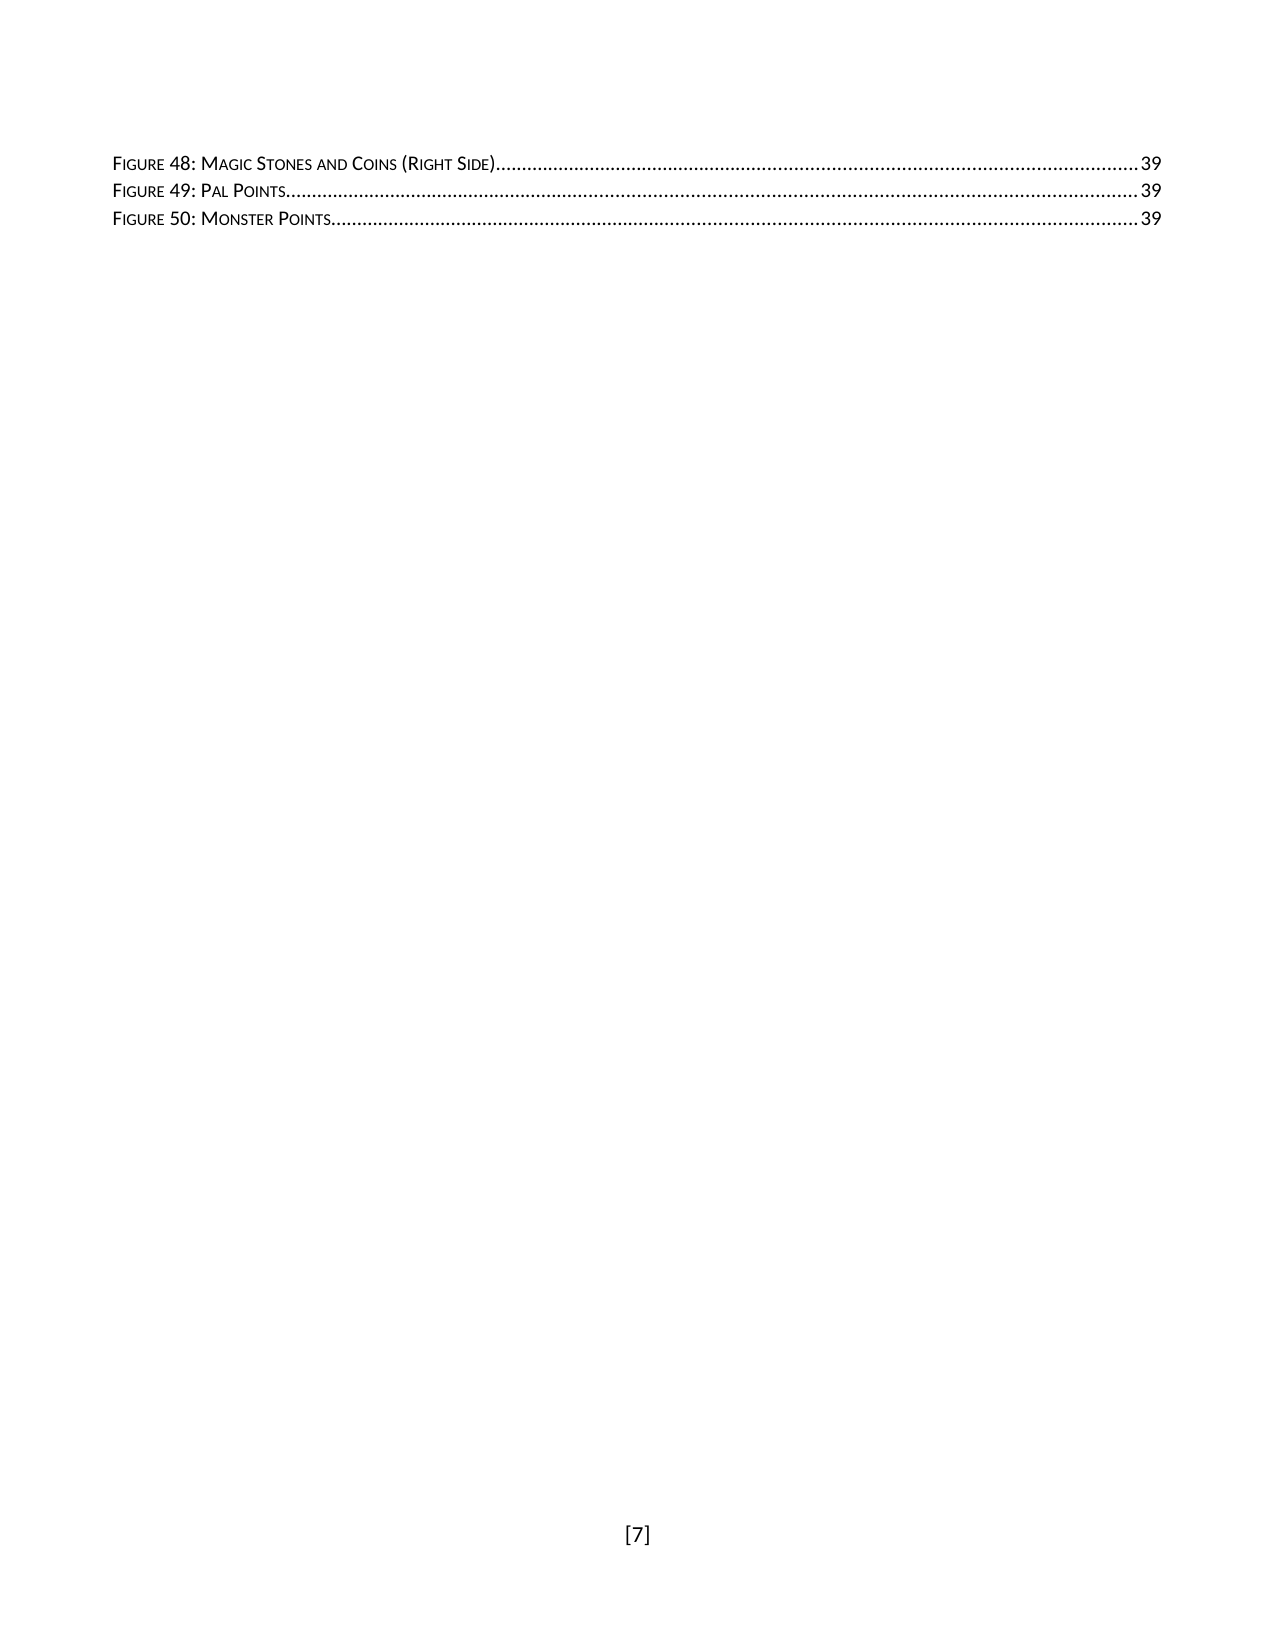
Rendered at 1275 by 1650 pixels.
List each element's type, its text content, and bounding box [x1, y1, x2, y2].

text Figure 50: Monster Points 39 [112, 205, 1162, 230]
text Figure 48: Magic Stones and Coins (Right Side) 39 [112, 150, 1162, 175]
text Figure 49: Pal Points 39 [112, 177, 1162, 203]
